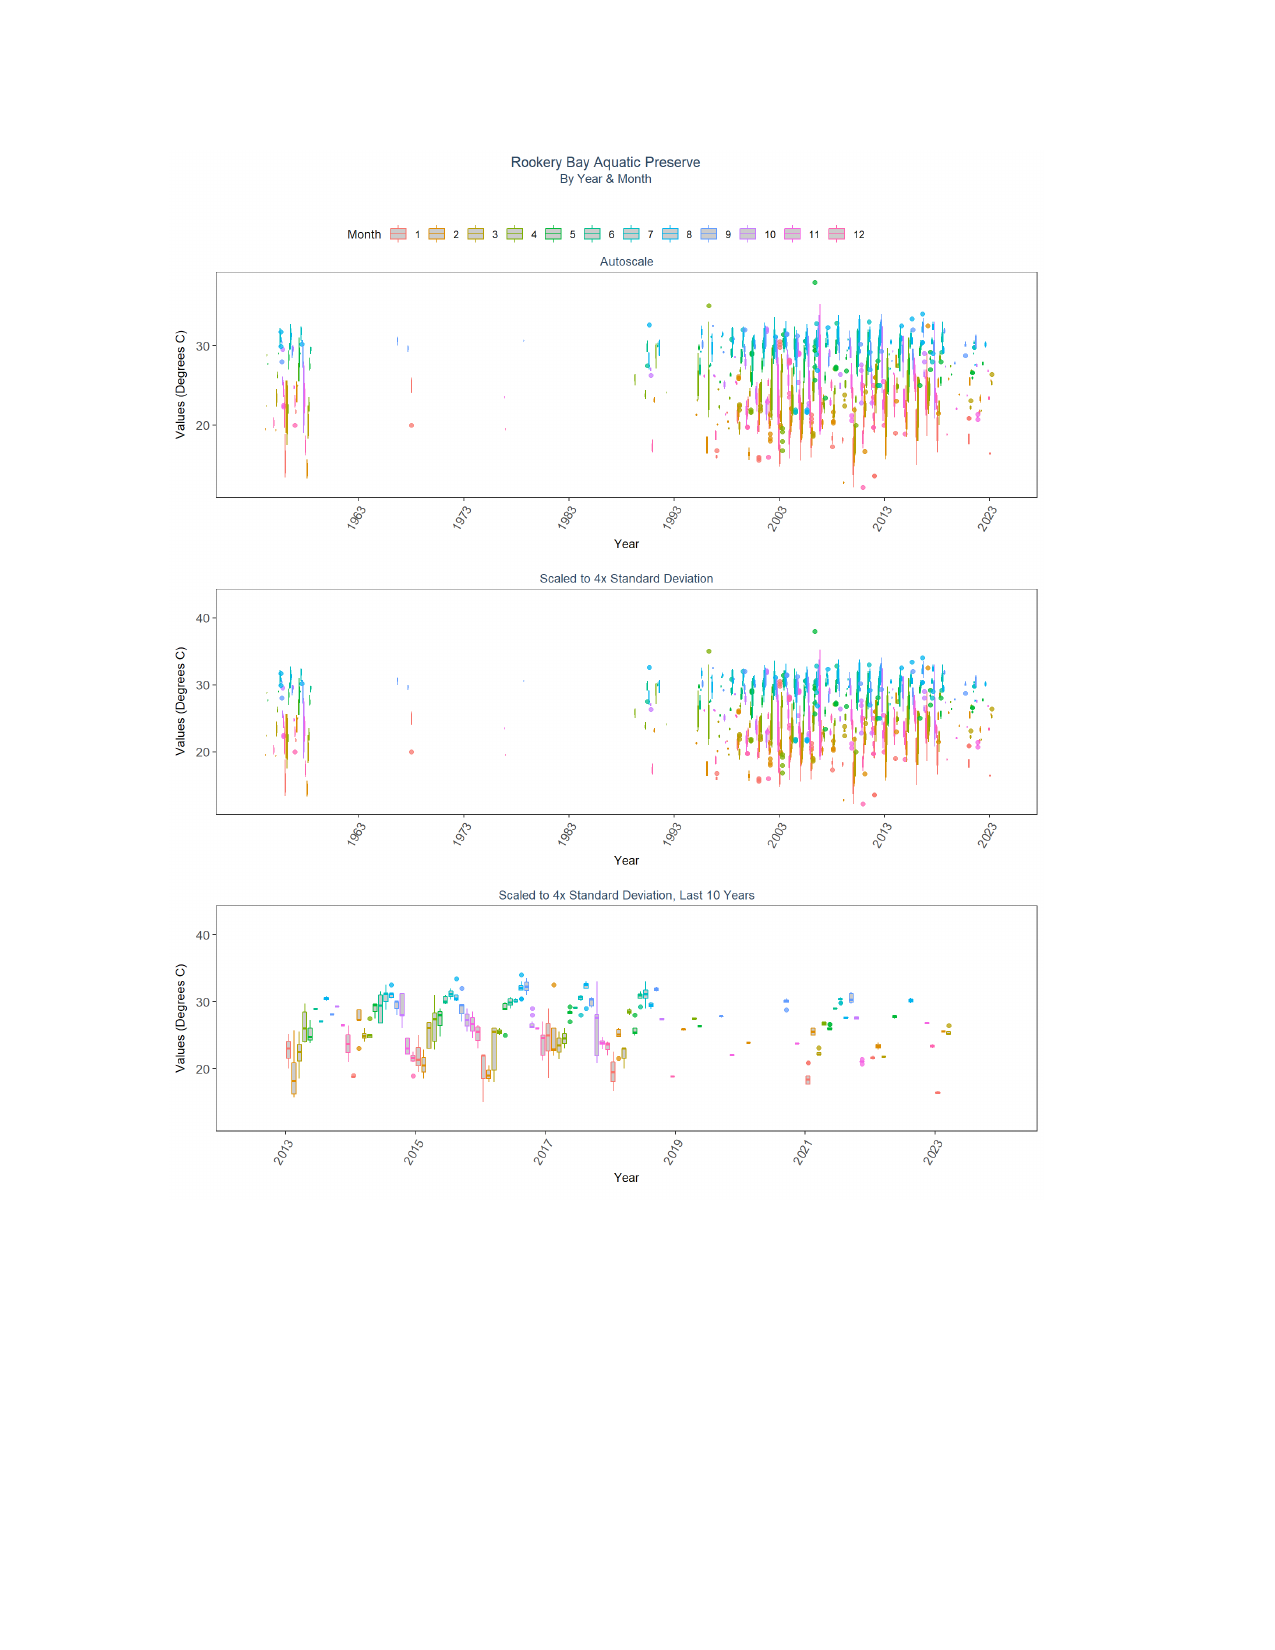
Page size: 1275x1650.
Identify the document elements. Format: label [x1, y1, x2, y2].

picture [168, 150, 1044, 1200]
